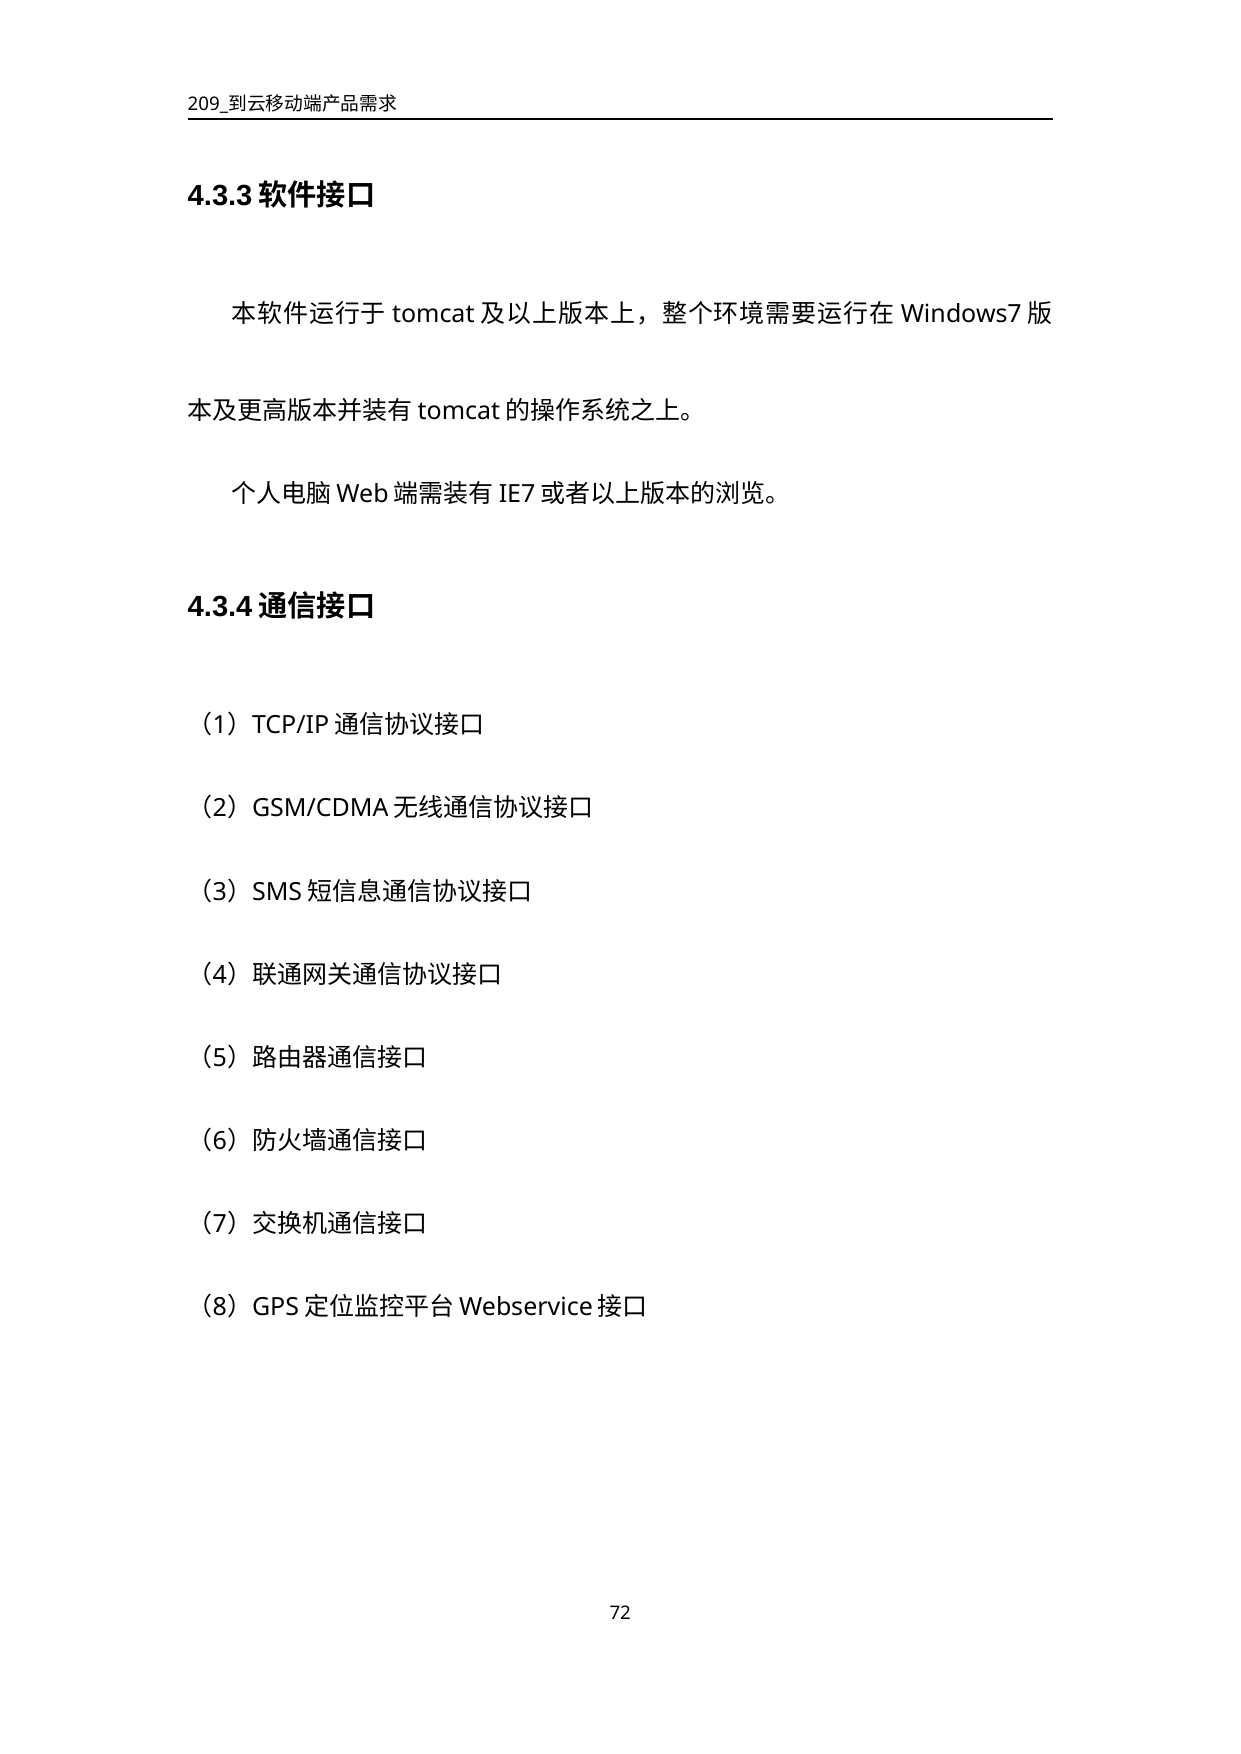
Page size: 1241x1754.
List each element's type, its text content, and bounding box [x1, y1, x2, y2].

text （2）GSM/CDMA无线通信协议接口 [187, 773, 1053, 838]
text （1）TCP/IP通信协议接口 [187, 690, 1053, 755]
subtitle 4.3.3软件接口 [187, 160, 1053, 225]
text 本软件运行于tomcat及以上版本上，整个环境需要运行在Windows7版本及更高版本并装有tomcat的操作系统之上。 [187, 279, 1053, 441]
text 个人电脑Web端需装有IE7或者以上版本的浏览。 [187, 459, 1053, 524]
text （5）路由器通信接口 [187, 1023, 1053, 1088]
text （3）SMS短信息通信协议接口 [187, 857, 1053, 922]
text （8）GPS定位监控平台Webservice接口 [187, 1272, 1053, 1337]
text （4）联通网关通信协议接口 [187, 940, 1053, 1005]
subtitle 4.3.4通信接口 [187, 572, 1053, 637]
text （6）防火墙通信接口 [187, 1106, 1053, 1171]
text （7）交换机通信接口 [187, 1189, 1053, 1254]
